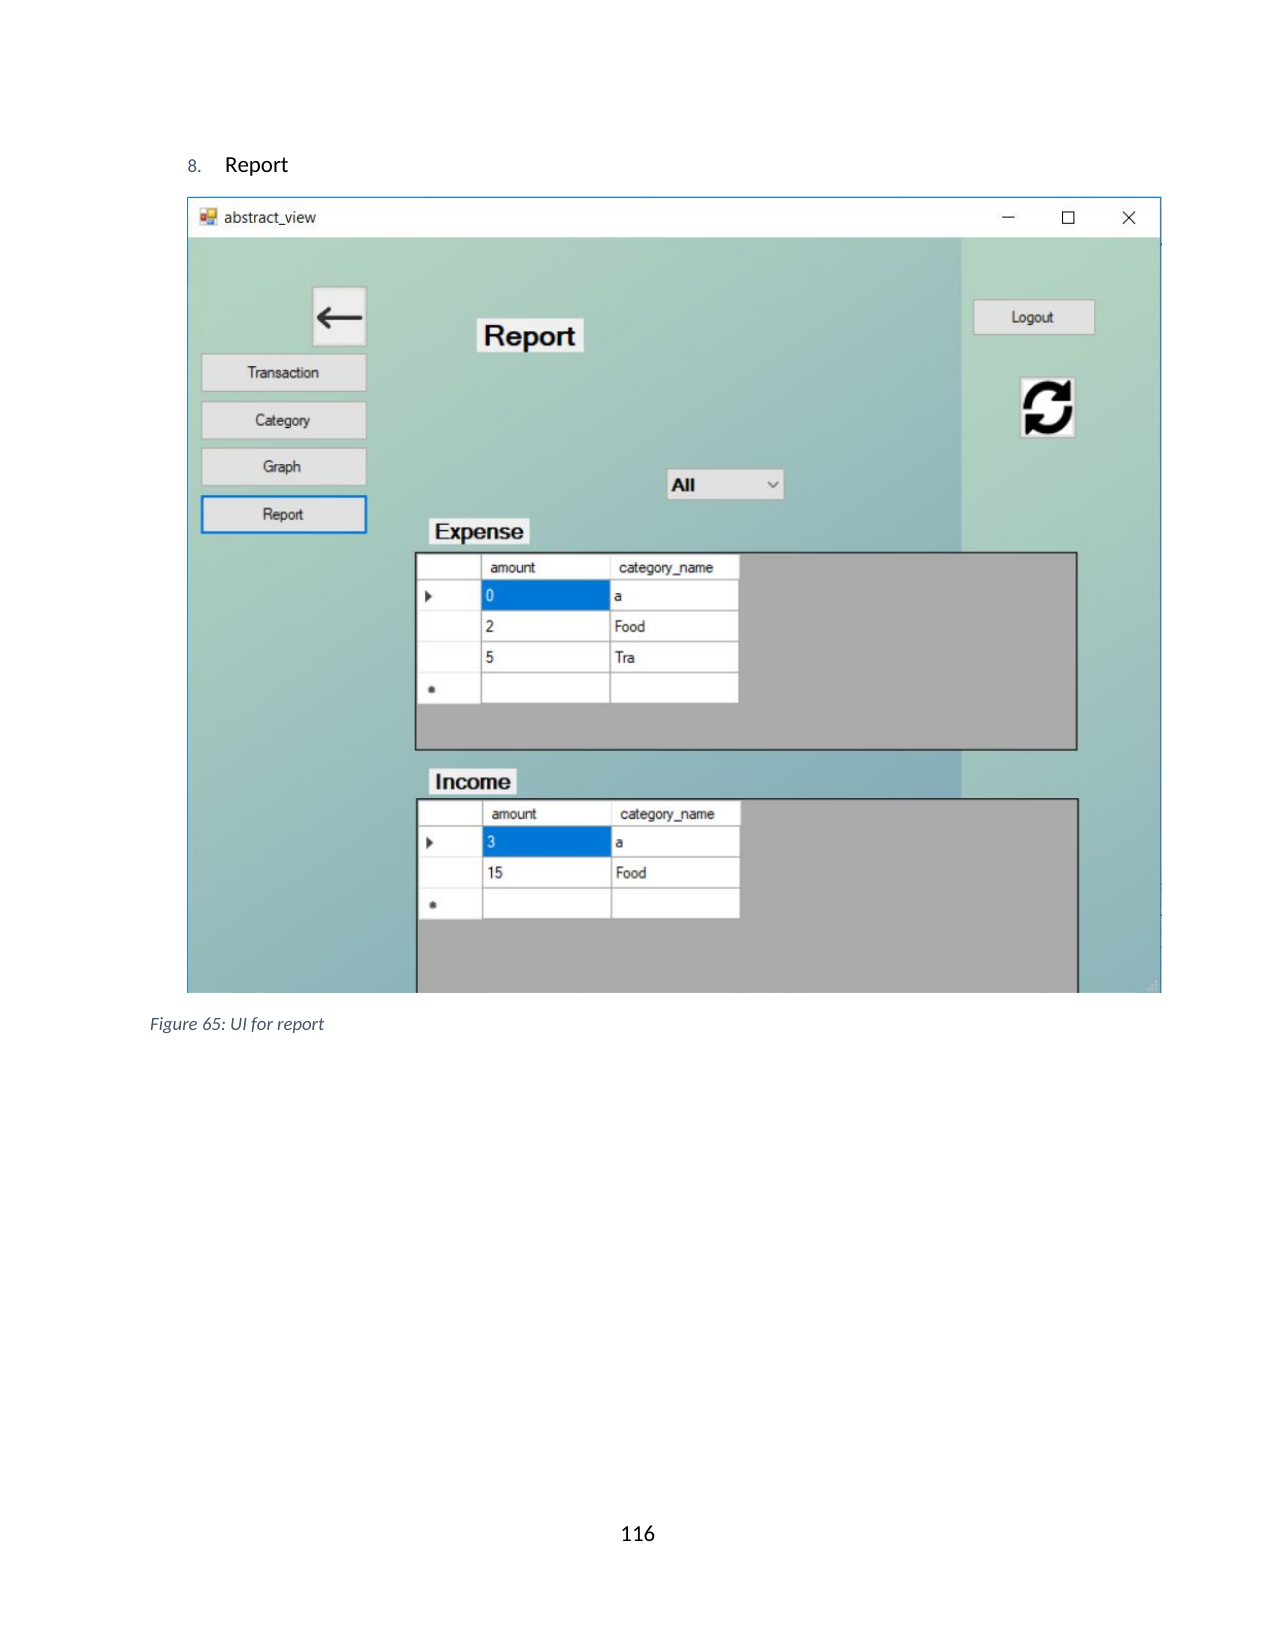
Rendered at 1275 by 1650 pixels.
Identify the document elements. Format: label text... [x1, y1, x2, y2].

text Figure 65: UI for report [150, 1012, 1125, 1035]
list Report [187, 150, 1125, 178]
picture [187, 196, 1162, 993]
